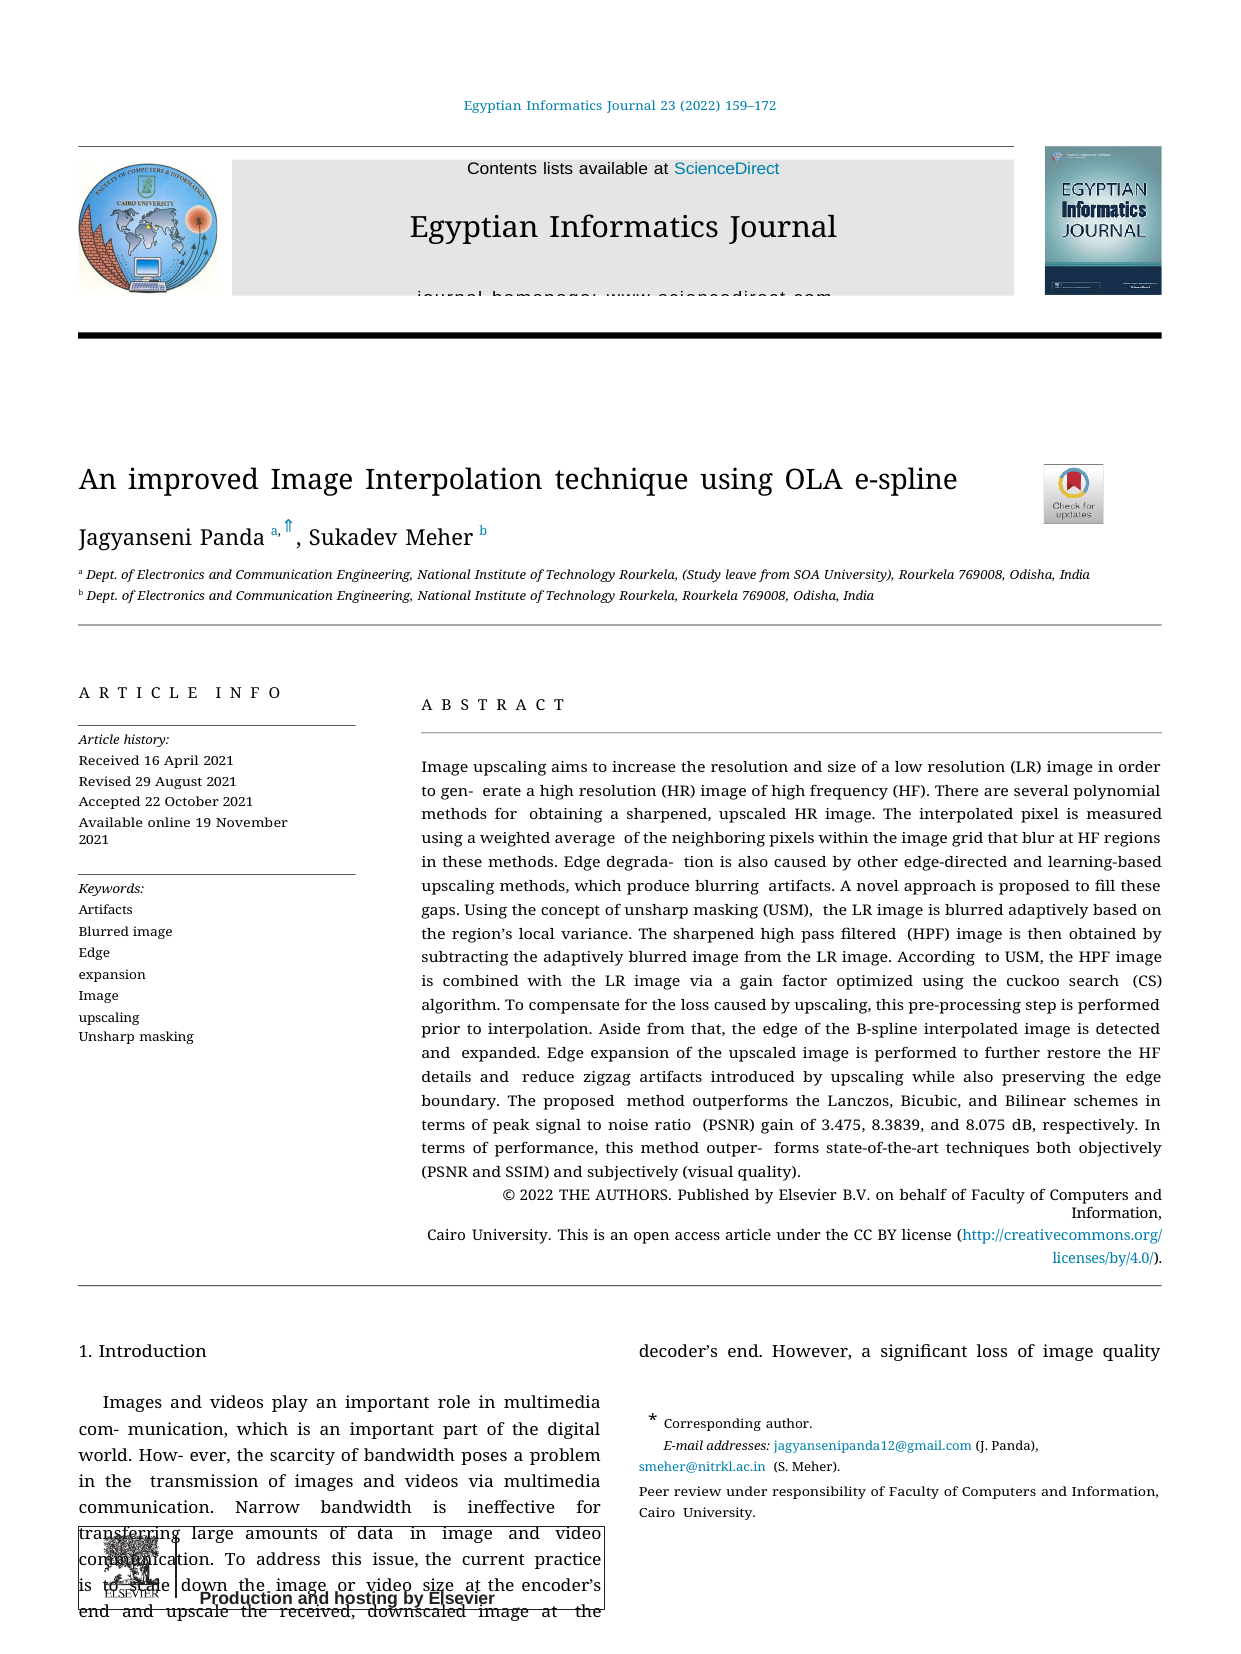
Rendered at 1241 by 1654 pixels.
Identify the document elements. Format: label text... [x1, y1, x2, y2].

picture [800, 1443, 807, 1450]
picture [1126, 1252, 1130, 1265]
picture [792, 1443, 799, 1453]
picture [999, 1229, 1003, 1242]
picture [663, 1461, 670, 1469]
picture [271, 528, 277, 535]
text Available online 19 November 2021 [78, 814, 311, 848]
text a r t i c l e i n f o [78, 679, 311, 704]
text Keywords: Artifacts Blurred image Edge expansion Image upscaling [78, 880, 181, 1026]
text Peer review under responsibility of Faculty of Computers and Information, Cairo University. [638, 1483, 1173, 1521]
picture [995, 1229, 999, 1242]
picture [1105, 1252, 1110, 1265]
picture [867, 1440, 878, 1450]
text a Dept. of Electronics and Communication Engineering, National Institute of Technology Rourkela, (Study leave from SOA University), Rourkela 769008, Odisha, India [78, 566, 1173, 583]
picture [715, 1461, 723, 1469]
text Unsharp masking [78, 1030, 311, 1044]
text a b s t r a c t [421, 691, 1173, 716]
picture [1044, 146, 1162, 295]
text Jagyanseni Panda a,⇑, Sukadev Meher b [78, 513, 1173, 551]
text Received 16 April 2021 [78, 752, 311, 769]
picture [896, 1441, 906, 1449]
text Egyptian Informatics Journal 23 (2022) 159–172 [288, 97, 952, 114]
picture [733, 101, 739, 110]
text © 2022 THE AUTHORS. Published by Elsevier B.V. on behalf of Faculty of Computers and Information, [409, 1186, 1162, 1222]
text Image upscaling aims to increase the resolution and size of a low resolution (LR) image in order to gen- erate a high resolution (HR) image of high frequency (HF). There are several polynomial methods for obtaining a sharpened, upscaled HR image. The interpolated pixel is measured using a weighted average of the neighboring pixels within the image grid that blur at HF regions in these methods. Edge degrada- tion is also caused by other edge-directed and learning-based upscaling methods, which produce blurring artifacts. A novel approach is proposed to fill these gaps. Using the concept of unsharp masking (USM), the LR image is blurred adaptively based on the region’s local variance. The sharpened high pass filtered (HPF) image is then obtained by subtracting the adaptively blurred image from the LR image. According to USM, the HPF image is combined with the LR image via a gain factor optimized using the cuckoo search (CS) algorithm. To compensate for the loss caused by upscaling, this pre-processing step is performed prior to interpolation. Aside from that, the edge of the B-spline interpolated image is detected and expanded. Edge expansion of the upscaled image is performed to further restore the HF details and reduce zigzag artifacts introduced by upscaling while also preserving the edge boundary. The proposed method outperforms the Lanczos, Bicubic, and Bilinear schemes in terms of peak signal to noise ratio (PSNR) gain of 3.475, 8.3839, and 8.075 dB, respectively. In terms of performance, this method outper- forms state-of-the-art techniques both objectively (PSNR and SSIM) and subjectively (visual quality). [421, 756, 1162, 1182]
text Accepted 22 October 2021 [78, 793, 311, 811]
picture [954, 1443, 960, 1450]
text An improved Image Interpolation technique using OLA e-spline [78, 459, 1173, 498]
text Article history: [78, 731, 311, 748]
text Revised 29 August 2021 [78, 773, 311, 790]
text Images and videos play an important role in multimedia com- munication, which is an important part of the digital world. How- ever, the scarcity of bandwidth poses a problem in the transmission of images and videos via multimedia communication. Narrow bandwidth is ineffective for transferring large amounts of data in image and video communication. To address this issue, the current practice is to scale down the image or video size at the encoder’s end and upscale the received, downscaled image at the decoder’s end. However, a significant loss of image quality [79, 1527, 601, 1609]
text Cairo University. This is an open access article under the CC BY license (http://creativecommons.org/ [409, 1224, 1162, 1244]
picture [787, 1443, 795, 1448]
picture [78, 162, 218, 294]
text Images and videos play an important role in multimedia com- munication, which is an important part of the digital world. How- ever, the scarcity of bandwidth poses a problem in the transmission of images and videos via multimedia communication. Narrow bandwidth is ineffective for transferring large amounts of data in image and video communication. To address this issue, the current practice is to scale down the image or video size at the encoder’s end and upscale the received, downscaled image at the decoder’s end. However, a significant loss of image quality [78, 1391, 601, 1526]
picture [686, 1462, 696, 1473]
text * Corresponding author. [648, 1409, 1173, 1433]
text E-mail addresses: jagyansenipanda12@gmail.com (J. Panda), smeher@nitrkl.ac.in (S. Meher). [638, 1437, 1168, 1475]
picture [1043, 464, 1104, 524]
picture [619, 103, 625, 110]
text licenses/by/4.0/). [409, 1248, 1162, 1268]
list Introduction [78, 1340, 605, 1363]
text b Dept. of Electronics and Communication Engineering, National Institute of Technology Rourkela, Rourkela 769008, Odisha, India [78, 587, 1173, 604]
picture [1149, 1252, 1153, 1265]
picture [612, 103, 618, 110]
